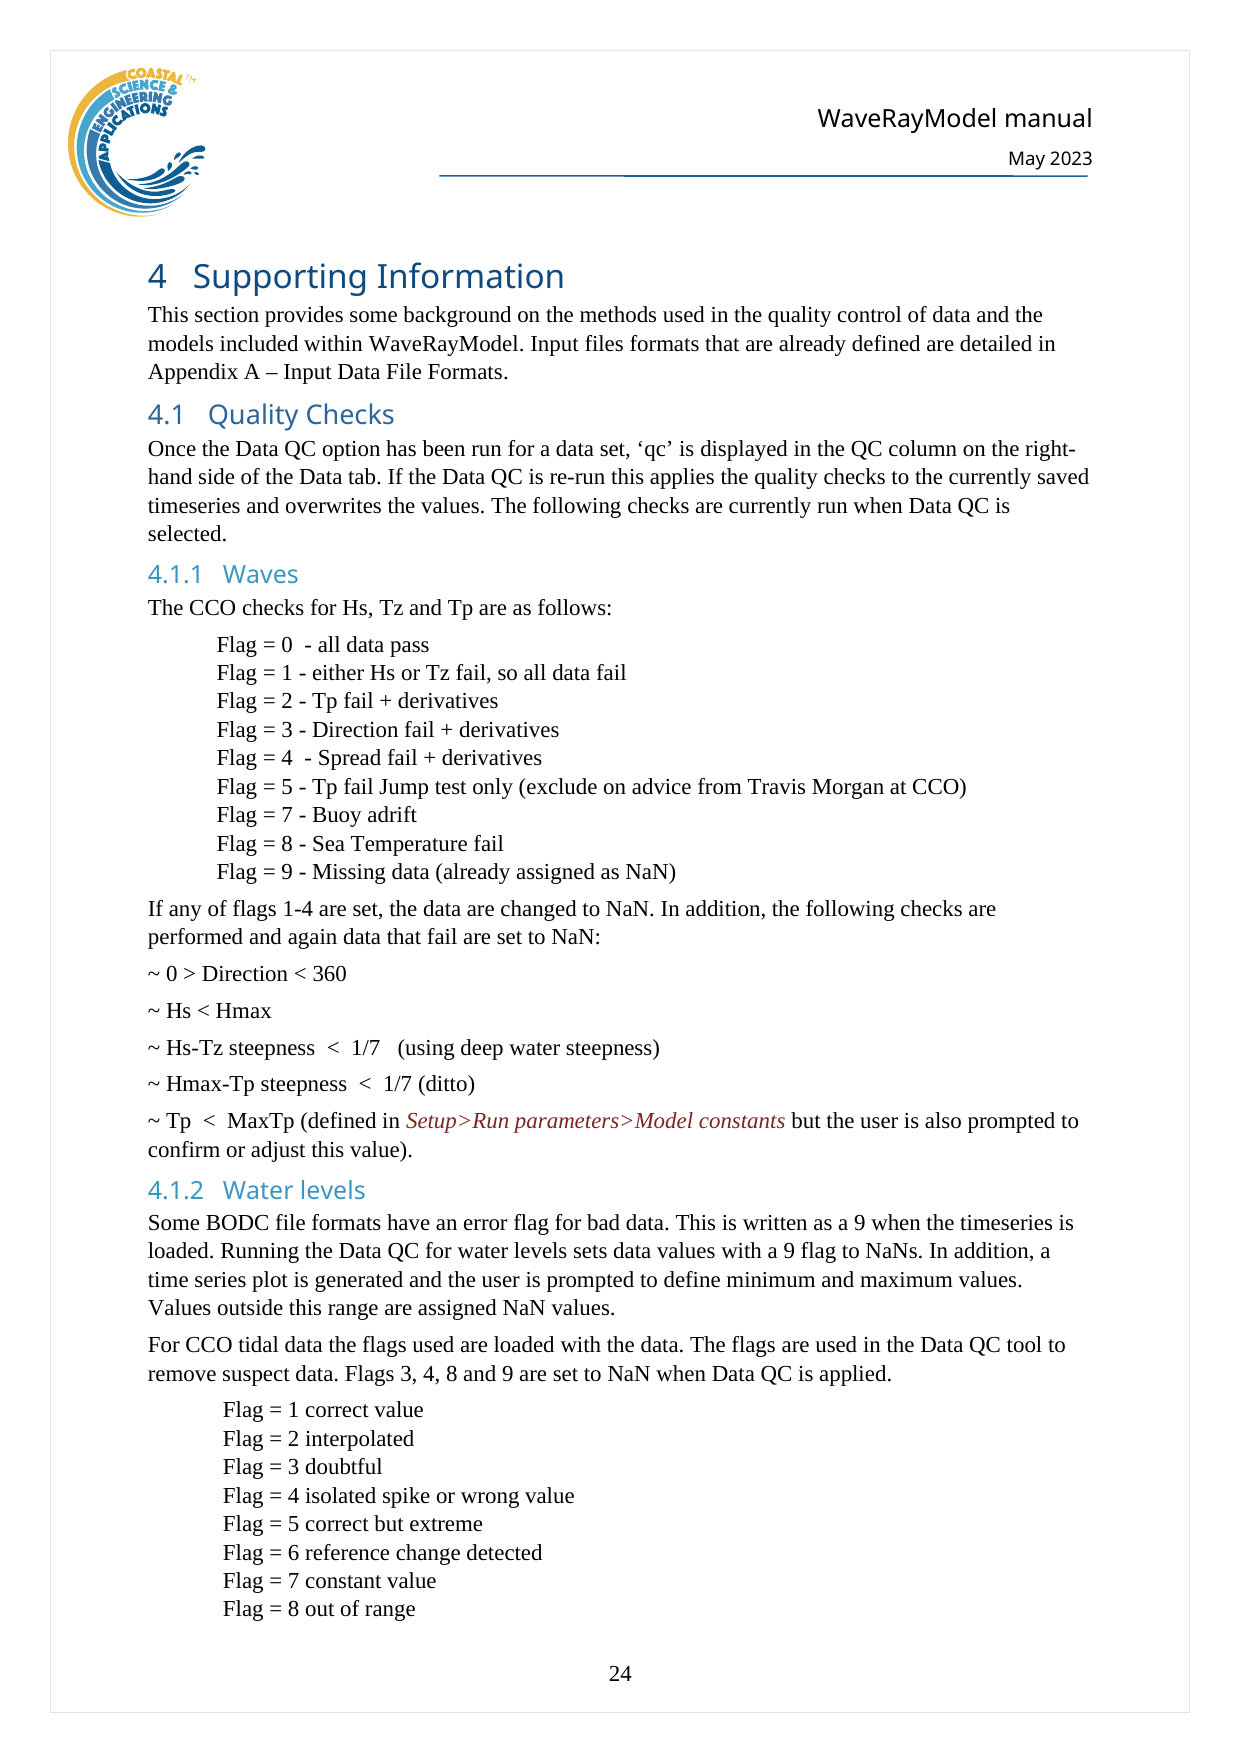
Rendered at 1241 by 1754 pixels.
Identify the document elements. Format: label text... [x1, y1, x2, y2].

text Flag = 7 constant value [223, 1567, 1093, 1593]
text Flag = 2 - Tp fail + derivatives [148, 687, 1093, 714]
text ~ Hs-Tz steepness < 1/7 (using deep water steepness) [148, 1034, 1093, 1060]
text Flag = 1 correct value [148, 1396, 1093, 1423]
text Flag = 2 interpolated [223, 1425, 1093, 1451]
text ~ 0 > Direction < 360 [148, 960, 1093, 986]
text Flag = 7 - Buoy adrift [148, 801, 1093, 828]
text Flag = 5 - Tp fail Jump test only (exclude on advice from Travis Morgan at CCO) [148, 773, 1093, 799]
text For CCO tidal data the flags used are loaded with the data. The flags are used in the Data QC tool to remove suspect data. Flags 3, 4, 8 and 9 are set to NaN when Data QC is applied. [148, 1331, 1093, 1386]
text This section provides some background on the methods used in the quality control of data and the models included within WaveRayModel. Input files formats that are already defined are detailed in Appendix A – Input Data File Formats. [148, 302, 1093, 385]
text Flag = 8 out of range [223, 1596, 1093, 1622]
text Some BODC file formats have an error flag for bad data. This is written as a 9 when the timeseries is loaded. Running the Data QC for water levels sets data values with a 9 flag to NaNs. In addition, a time series plot is generated and the user is prompted to define minimum and maximum values. Values outside this range are assigned NaN values. [148, 1209, 1093, 1321]
text ~ Hs < Hmax [148, 997, 1093, 1023]
text Flag = 3 doubtful [223, 1453, 1093, 1480]
subtitle Supporting Information [148, 253, 1093, 298]
text Flag = 0 - all data pass [148, 631, 1093, 657]
subtitle Waves [148, 557, 1093, 591]
text Flag = 3 - Direction fail + derivatives [148, 716, 1093, 742]
text The CCO checks for Hs, Tz and Tp are as follows: [148, 594, 1093, 620]
text ~ Tp < MaxTp (defined in Setup>Run parameters>Model constants but the user is also prompted to confirm or adjust this value). [148, 1107, 1093, 1162]
text Flag = 8 - Sea Temperature fail [148, 830, 1093, 856]
text If any of flags 1-4 are set, the data are changed to NaN. In addition, the following checks are performed and again data that fail are set to NaN: [148, 895, 1093, 950]
text Flag = 4 isolated spike or wrong value [223, 1482, 1093, 1508]
text ~ Hmax-Tp steepness < 1/7 (ditto) [148, 1070, 1093, 1097]
text Flag = 9 - Missing data (already assigned as NaN) [148, 858, 1093, 884]
text Flag = 6 reference change detected [223, 1539, 1093, 1565]
text Flag = 1 - either Hs or Tz fail, so all data fail [148, 659, 1093, 685]
text Flag = 4 - Spread fail + derivatives [148, 744, 1093, 771]
text Flag = 5 correct but extreme [223, 1510, 1093, 1537]
subtitle Water levels [148, 1172, 1093, 1206]
subtitle Quality Checks [148, 395, 1093, 432]
text Once the Data QC option has been run for a data set, ‘qc’ is displayed in the QC column on the right-hand side of the Data tab. If the Data QC is re-run this applies the quality checks to the currently saved timeseries and overwrites the values. The following checks are currently run when Data QC is selected. [148, 435, 1093, 547]
